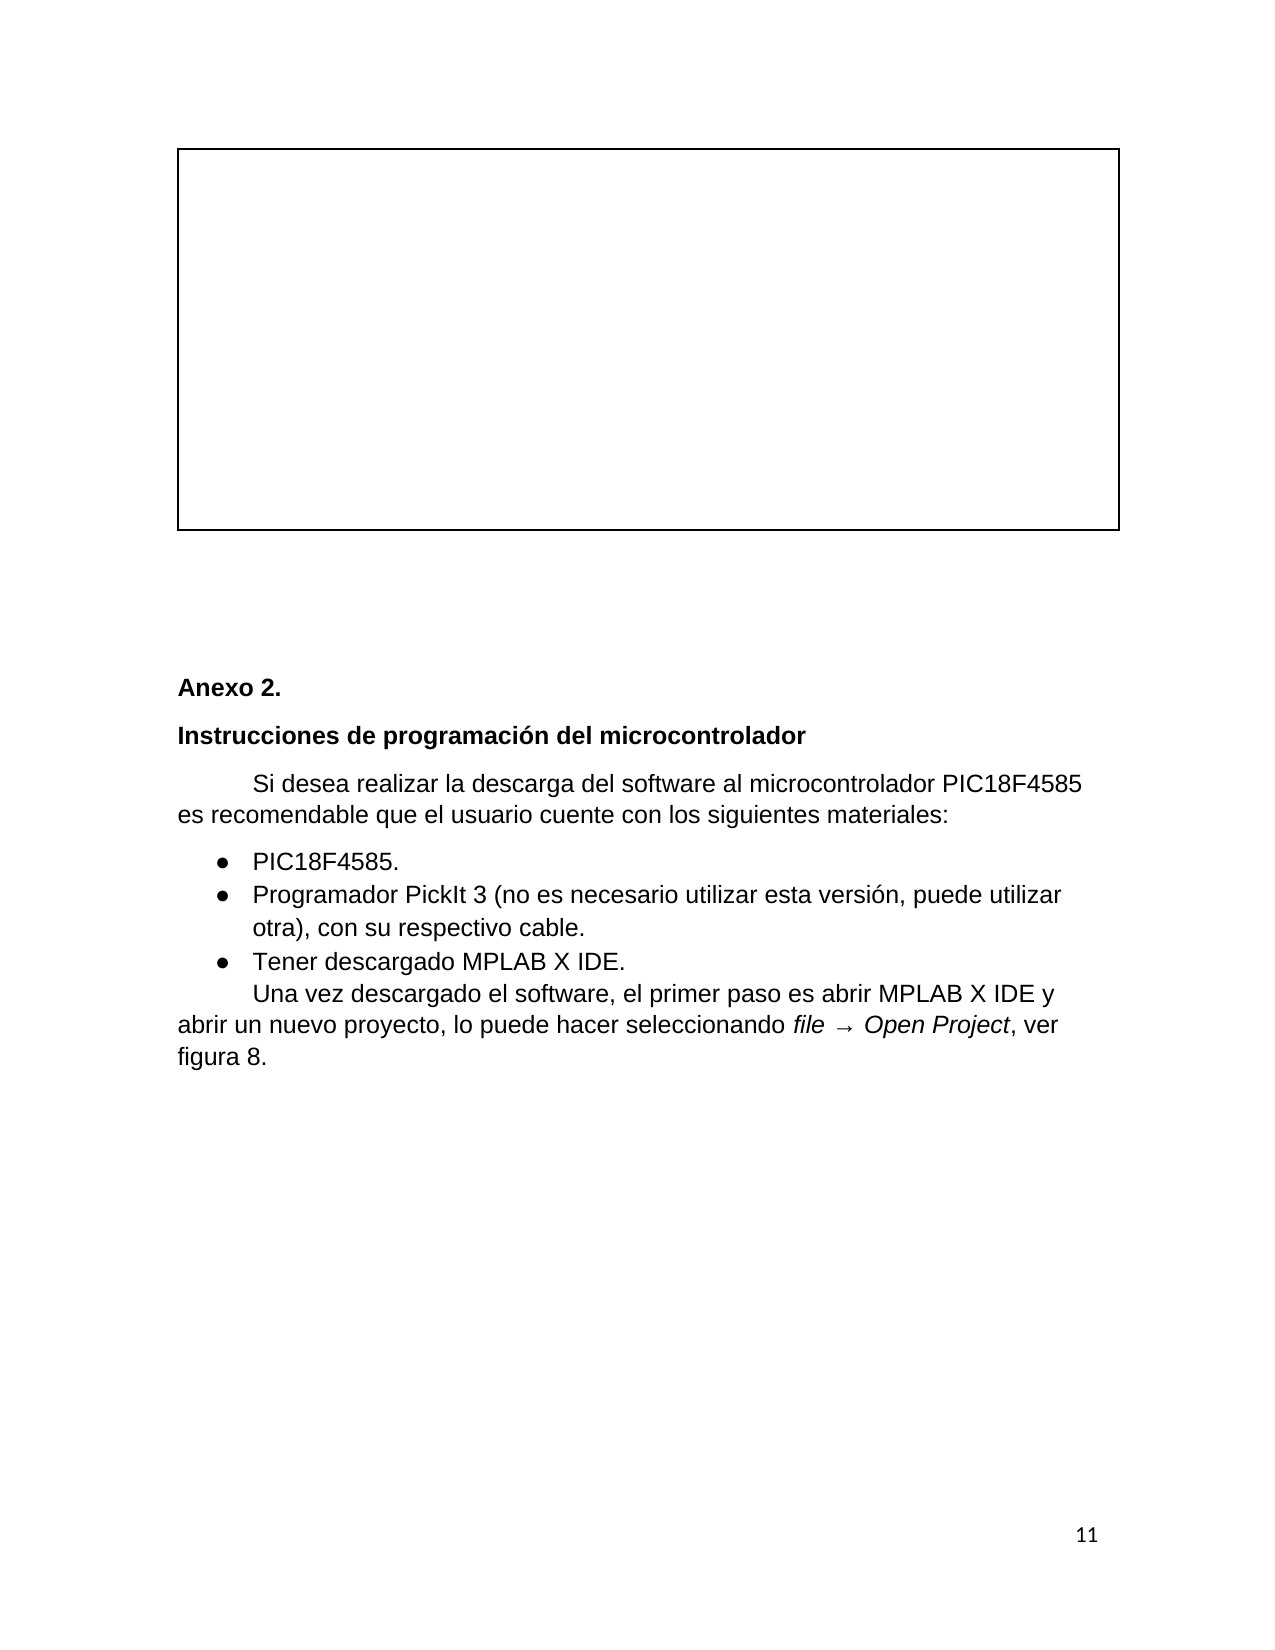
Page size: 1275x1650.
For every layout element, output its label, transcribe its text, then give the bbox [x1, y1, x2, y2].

text Anexo 2. [177, 673, 1098, 702]
text Instrucciones de programación del microcontrolador [177, 721, 1098, 750]
list Tener descargado MPLAB X IDE. [215, 946, 1098, 975]
text Una vez descargado el software, el primer paso es abrir MPLAB X IDE y abrir un nuevo proyecto, lo puede hacer seleccionando file → Open Project, ver figura 8. [177, 979, 1098, 1070]
table_header [179, 150, 1118, 529]
list PIC18F4585. [215, 847, 1098, 876]
text Si desea realizar la descarga del software al microcontrolador PIC18F4585 es recomendable que el usuario cuente con los siguientes materiales: [177, 769, 1098, 828]
list Programador PickIt 3 (no es necesario utilizar esta versión, puede utilizar otra), con su respectivo cable. [215, 880, 1098, 942]
